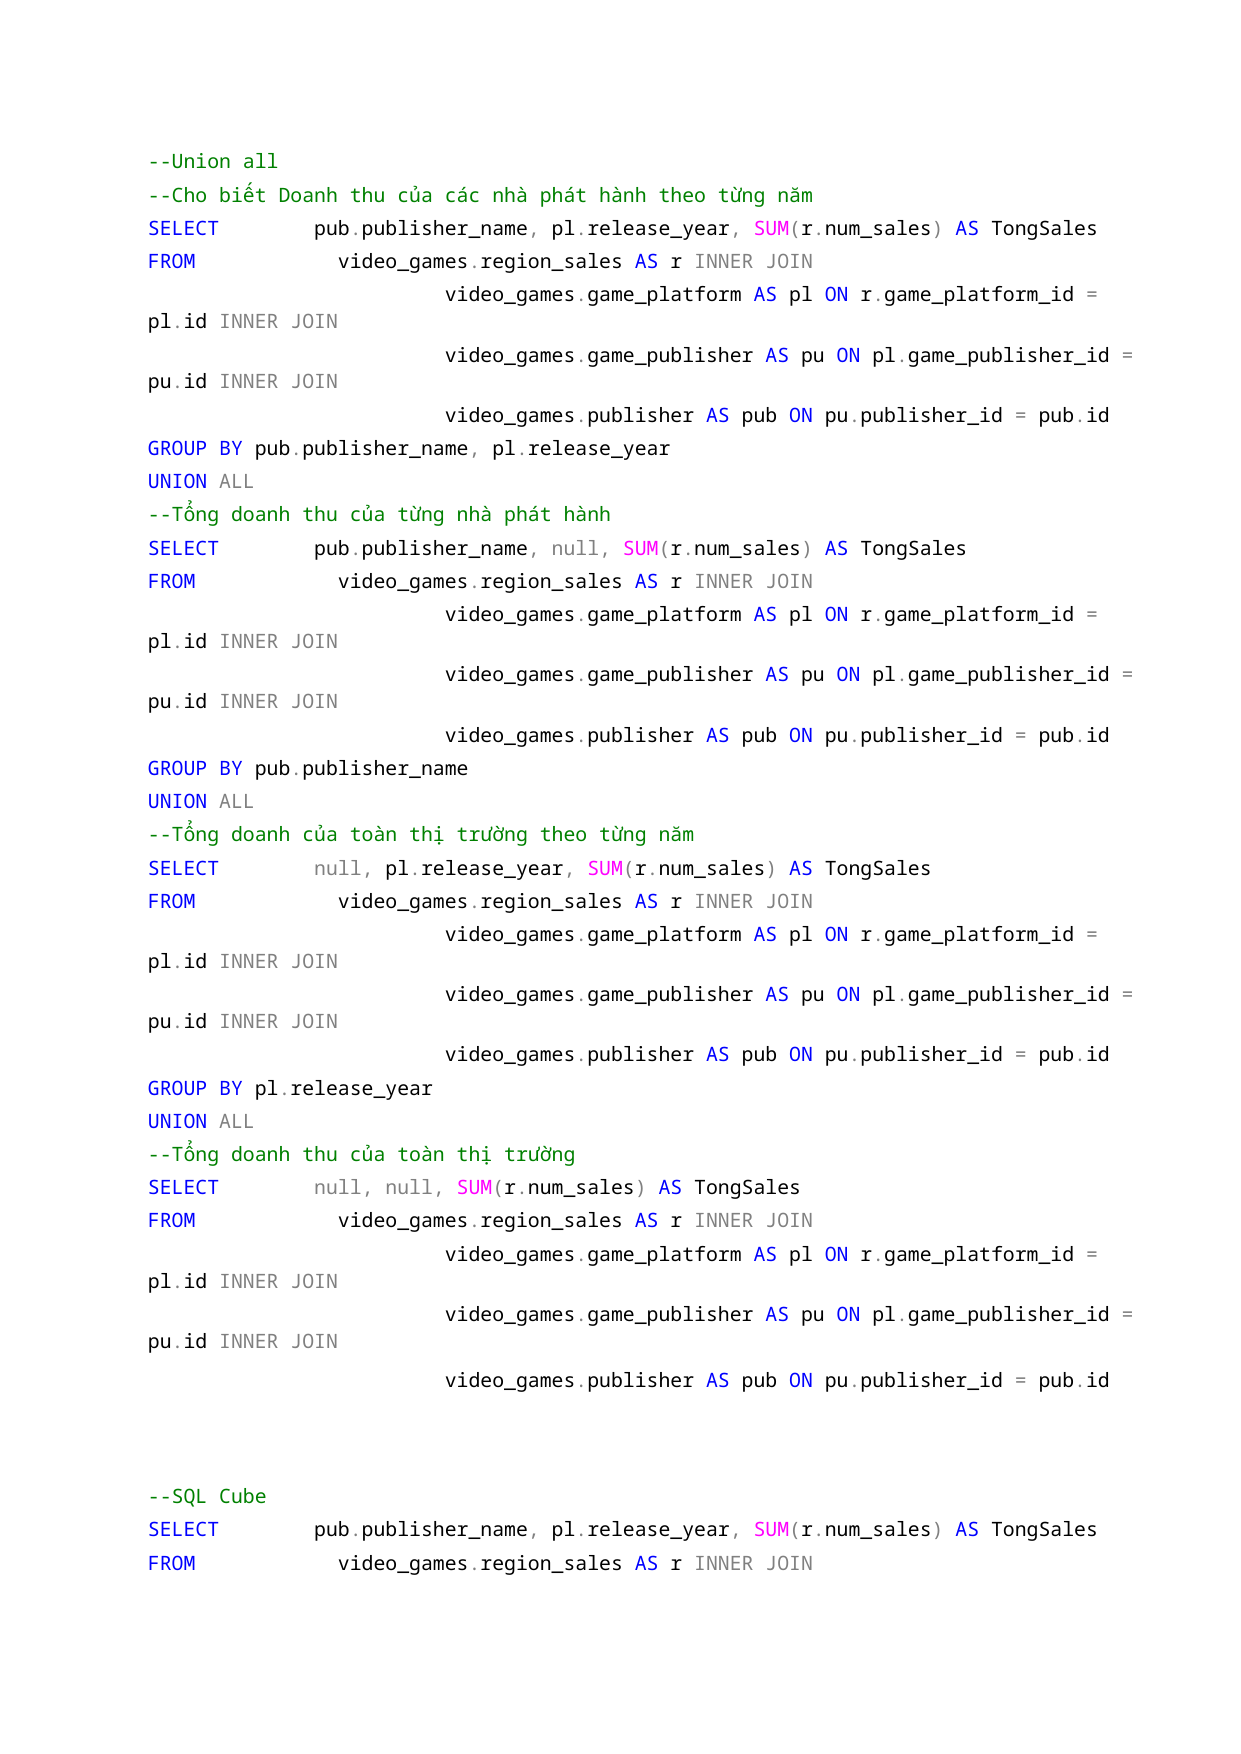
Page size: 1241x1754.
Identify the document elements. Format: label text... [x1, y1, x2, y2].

text video_games.publisher AS pub ON pu.publisher_id = pub.id [148, 401, 1162, 428]
text FROM video_games.region_sales AS r INNER JOIN [148, 1207, 1162, 1234]
text FROM video_games.region_sales AS r INNER JOIN [148, 247, 1162, 274]
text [148, 1367, 1162, 1394]
text video_games.game_publisher AS pu ON pl.game_publisher_id = pu.id INNER JOIN [148, 341, 1162, 395]
text SELECT null, pl.release_year, SUM(r.num_sales) AS TongSales [148, 854, 1162, 881]
text FROM video_games.region_sales AS r INNER JOIN [148, 887, 1162, 914]
text video_games.game_publisher AS pu ON pl.game_publisher_id = pu.id INNER JOIN [148, 1300, 1162, 1354]
text --Union all [148, 148, 1162, 175]
text FROM video_games.region_sales AS r INNER JOIN [148, 567, 1162, 594]
text SELECT pub.publisher_name, null, SUM(r.num_sales) AS TongSales [148, 534, 1162, 561]
text GROUP BY pl.release_year [148, 1074, 1162, 1101]
text video_games.game_publisher AS pu ON pl.game_publisher_id = pu.id INNER JOIN [148, 980, 1162, 1034]
text --Cho biết Doanh thu của các nhà phát hành theo từng năm [148, 181, 1162, 208]
text SELECT pub.publisher_name, pl.release_year, SUM(r.num_sales) AS TongSales [148, 214, 1162, 241]
text video_games.game_platform AS pl ON r.game_platform_id = pl.id INNER JOIN [148, 281, 1162, 334]
text --Tổng doanh của toàn thị trường theo từng năm [148, 821, 1162, 847]
text video_games.publisher AS pub ON pu.publisher_id = pub.id [148, 721, 1162, 748]
text video_games.game_platform AS pl ON r.game_platform_id = pl.id INNER JOIN [148, 600, 1162, 654]
text SELECT null, null, SUM(r.num_sales) AS TongSales [148, 1173, 1162, 1201]
text --Tổng doanh thu của từng nhà phát hành [148, 501, 1162, 528]
text UNION ALL [148, 787, 1162, 814]
text FROM video_games.region_sales AS r INNER JOIN [148, 1549, 1162, 1576]
text --Tổng doanh thu của toàn thị trường [148, 1140, 1162, 1167]
text GROUP BY pub.publisher_name [148, 754, 1162, 781]
text UNION ALL [148, 1107, 1162, 1134]
text video_games.game_platform AS pl ON r.game_platform_id = pl.id INNER JOIN [148, 920, 1162, 974]
text video_games.publisher AS pub ON pu.publisher_id = pub.id [148, 1041, 1162, 1068]
text video_games.game_publisher AS pu ON pl.game_publisher_id = pu.id INNER JOIN [148, 661, 1162, 714]
text video_games.game_platform AS pl ON r.game_platform_id = pl.id INNER JOIN [148, 1240, 1162, 1294]
text GROUP BY pub.publisher_name, pl.release_year [148, 434, 1162, 461]
text --SQL Cube [148, 1482, 1162, 1509]
text UNION ALL [148, 467, 1162, 494]
text SELECT pub.publisher_name, pl.release_year, SUM(r.num_sales) AS TongSales [148, 1516, 1162, 1543]
